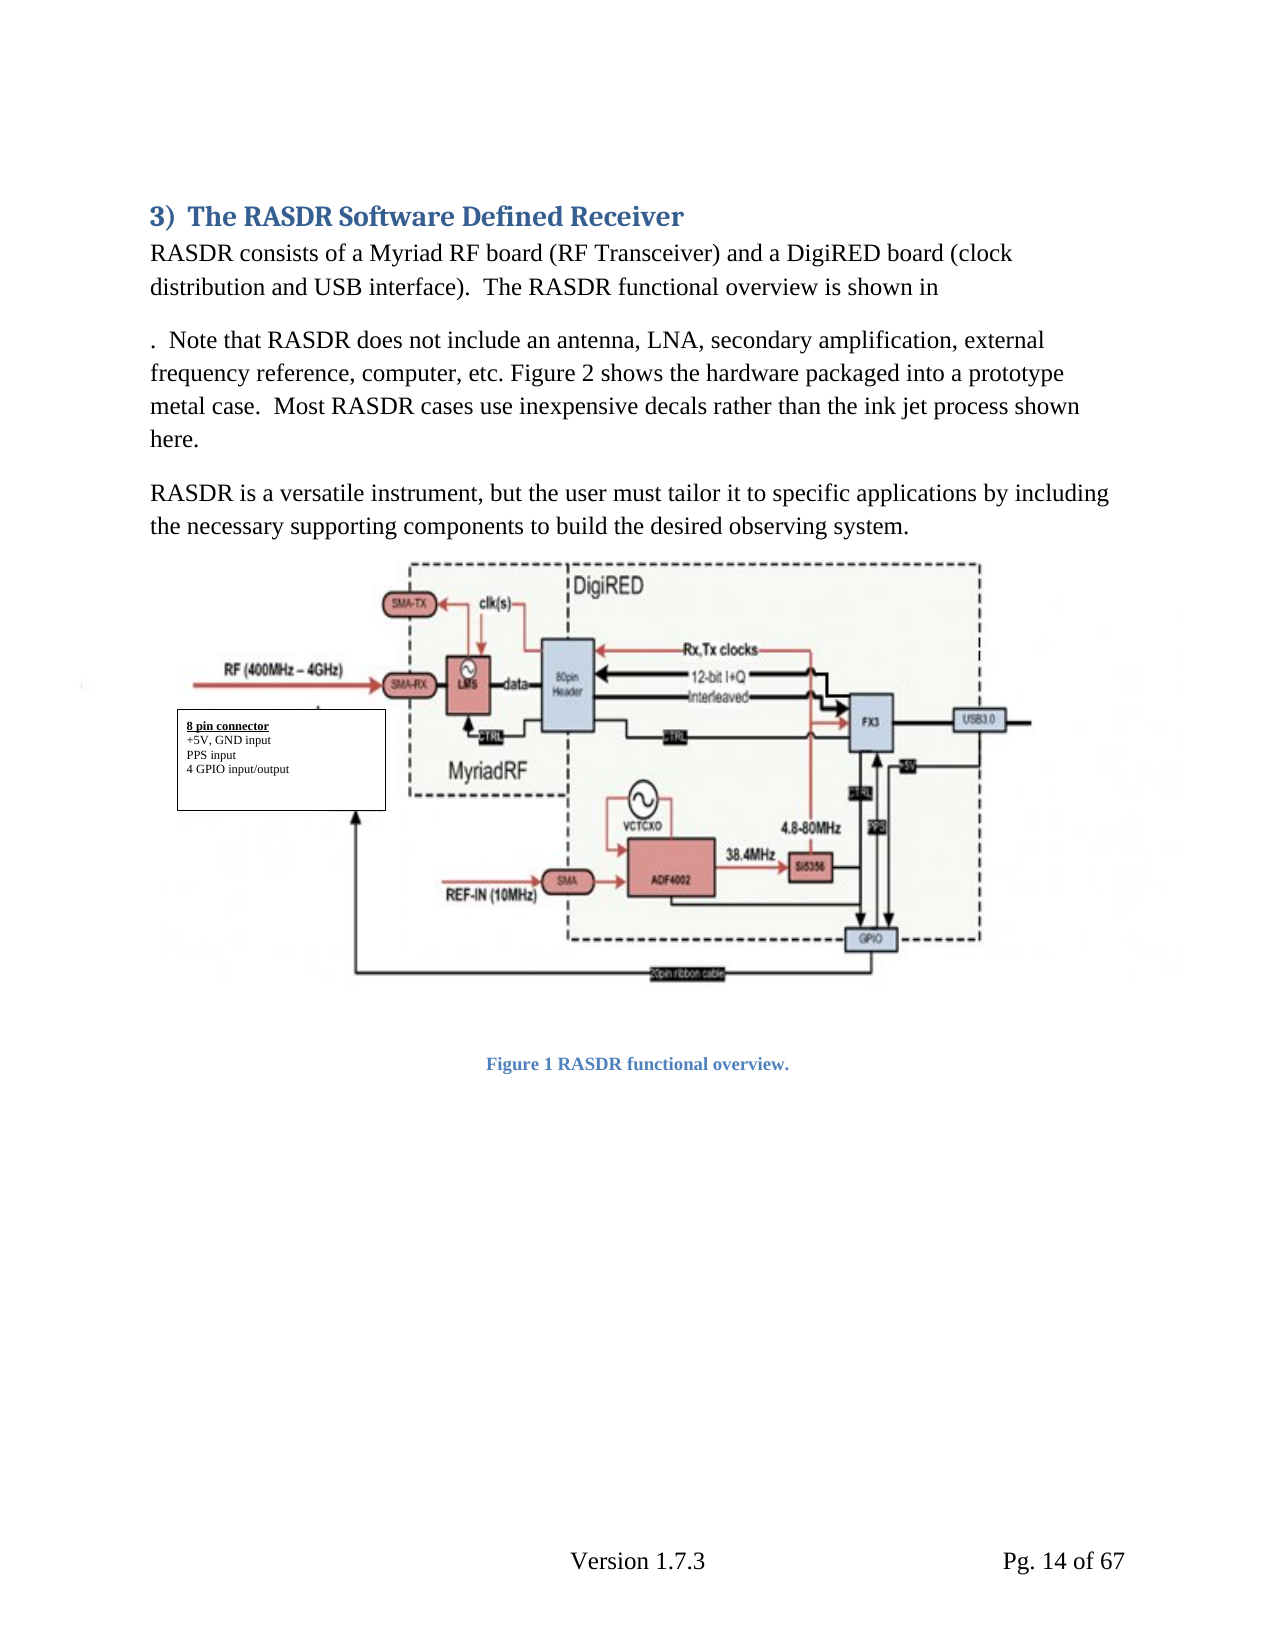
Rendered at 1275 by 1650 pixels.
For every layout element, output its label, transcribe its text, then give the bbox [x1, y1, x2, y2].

text RASDR consists of a Myriad RF board (RF Transceiver) and a DigiRED board (clock distribution and USB interface). The RASDR functional overview is shown in [150, 238, 1125, 300]
picture [78, 560, 1185, 986]
text Figure 1. Note that RASDR does not include an antenna, LNA, secondary amplification, external frequency reference, computer, etc. Figure 2 shows the hardware packaged into a prototype metal case. Most RASDR cases use inexpensive decals rather than the ink jet process shown here. [150, 325, 1125, 453]
subtitle The RASDR Software Defined Receiver [150, 200, 1125, 233]
text RASDR is a versatile instrument, but the user must tailor it to specific applications by including the necessary supporting components to build the desired observing system. [150, 478, 1125, 540]
